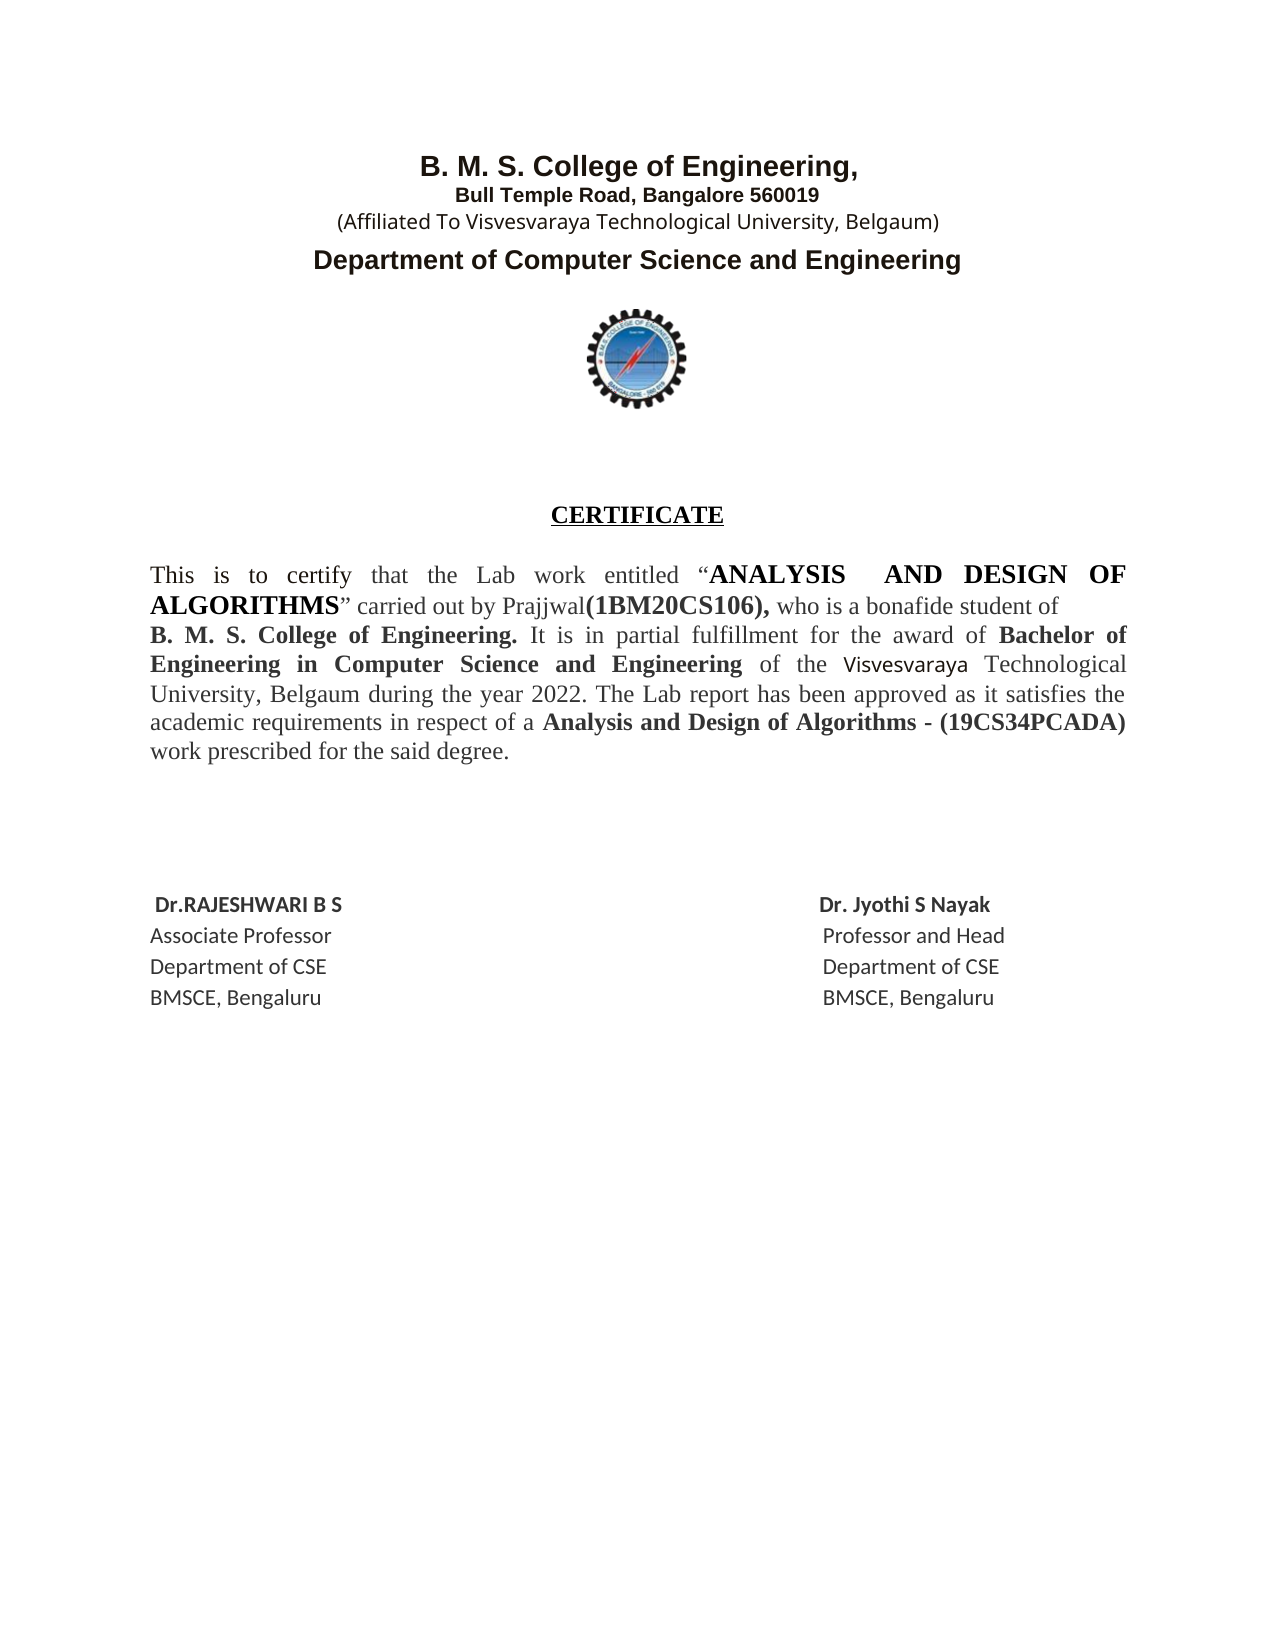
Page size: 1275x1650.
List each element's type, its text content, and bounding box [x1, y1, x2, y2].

text Dr.RAJESHWARI B S Dr. Jyothi S Nayak [155, 890, 1164, 918]
text B. M. S. College of Engineering, [419, 149, 1164, 183]
text Bull Temple Road, Bangalore 560019 [190, 183, 1084, 207]
text Department of CSE Department of CSE [150, 952, 1164, 980]
text BMSCE, Bengaluru BMSCE, Bengaluru [150, 983, 1164, 1011]
text This is to certify that the Lab work entitled “ANALYSIS AND DESIGN OF ALGORITHMS” carried out by Prajjwal(1BM20CS106), who is a bonafide student of [150, 558, 1127, 621]
text CERTIFICATE [211, 500, 1064, 528]
text B. M. S. College of Engineering. It is in partial fulfillment for the award of Bachelor of Engineering in Computer Science and Engineering of the Visvesvaraya Technological University, Belgaum during the year 2022. The Lab report has been approved as it satisfies the academic requirements in respect of a Analysis and Design of Algorithms - (19CS34PCADA) work prescribed for the said degree. [150, 621, 1127, 765]
text (Affiliated To Visvesvaraya Technological University, Belgaum) [211, 207, 1065, 236]
text Department of Computer Science and Engineering [211, 244, 1064, 275]
text Associate Professor Professor and Head [150, 921, 1164, 949]
picture [586, 309, 687, 410]
